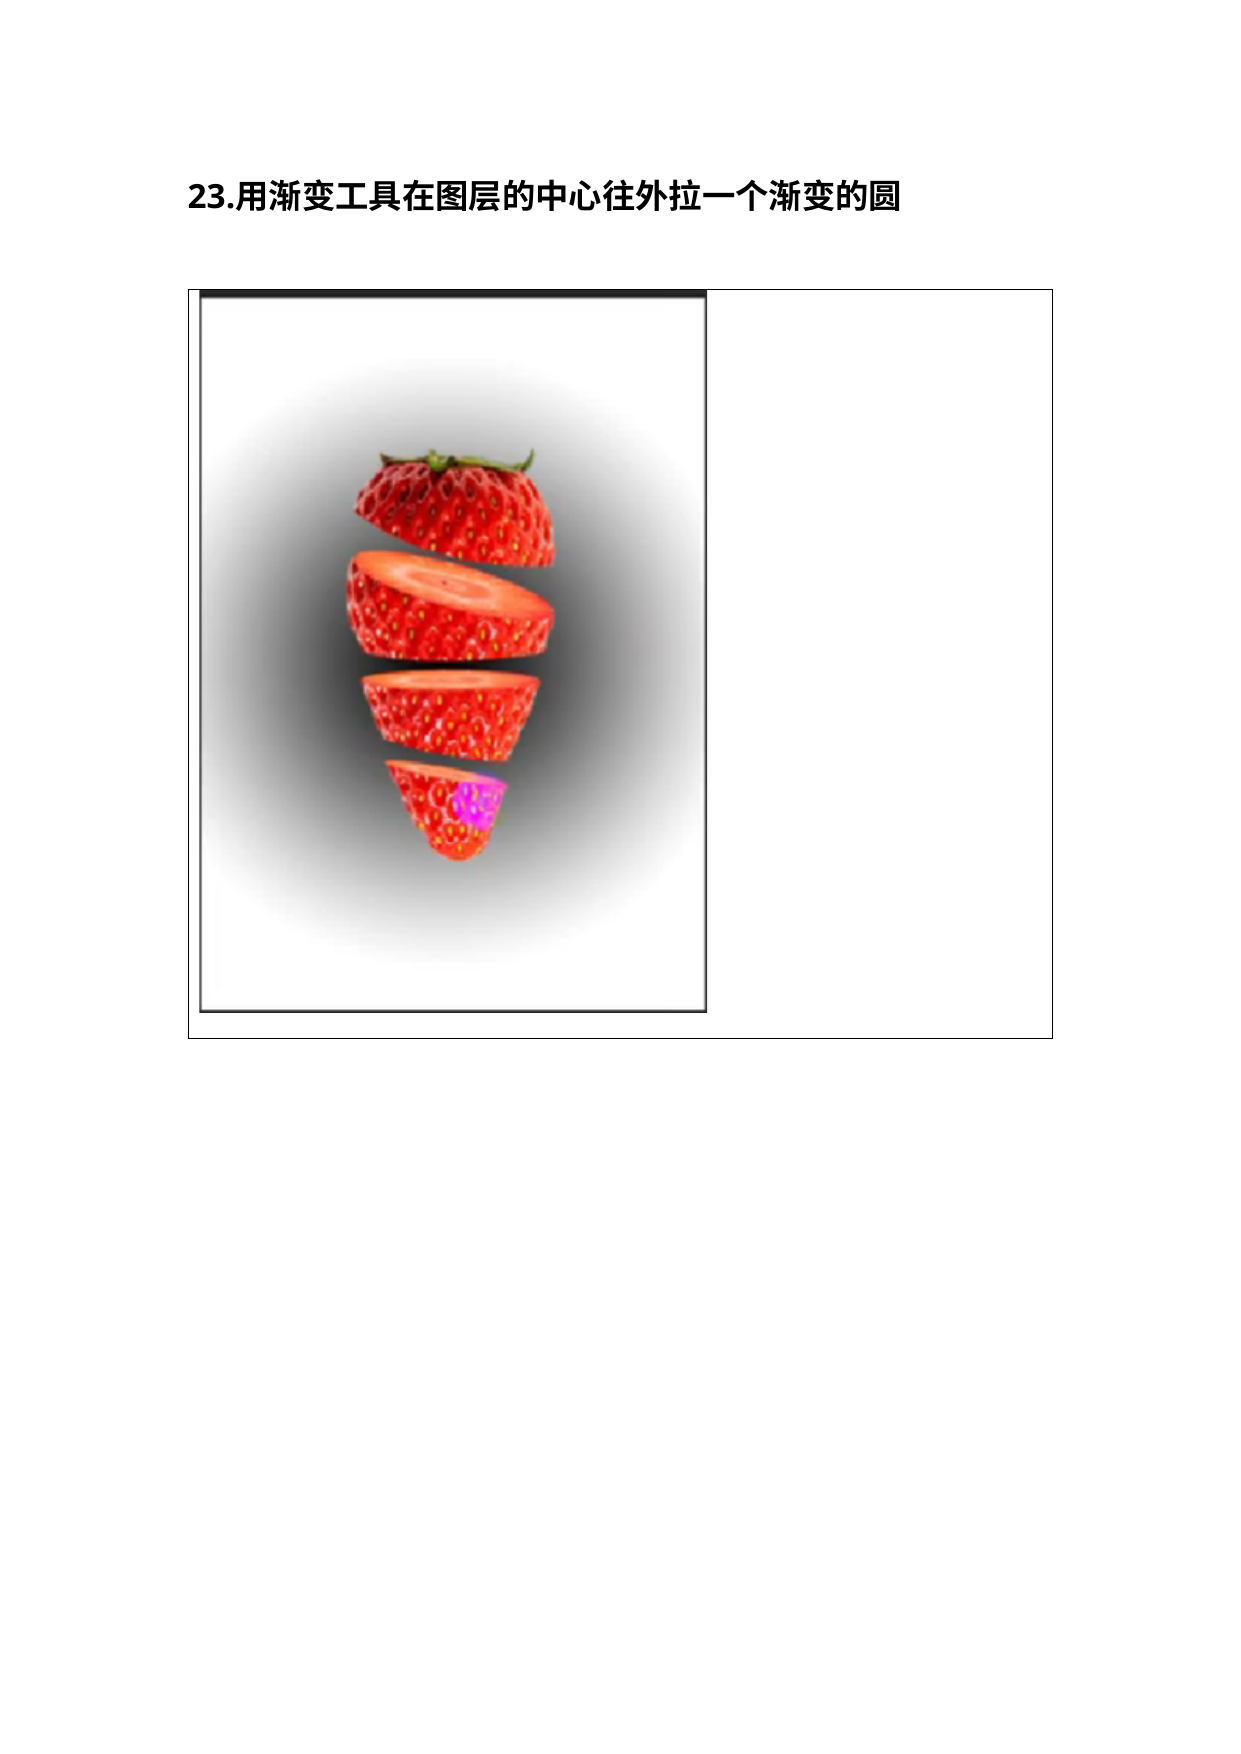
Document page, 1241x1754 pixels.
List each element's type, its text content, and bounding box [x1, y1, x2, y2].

table_header [189, 290, 1052, 1038]
subtitle 23.用渐变工具在图层的中心往外拉一个渐变的圆 [187, 162, 1053, 227]
picture [199, 290, 708, 1013]
